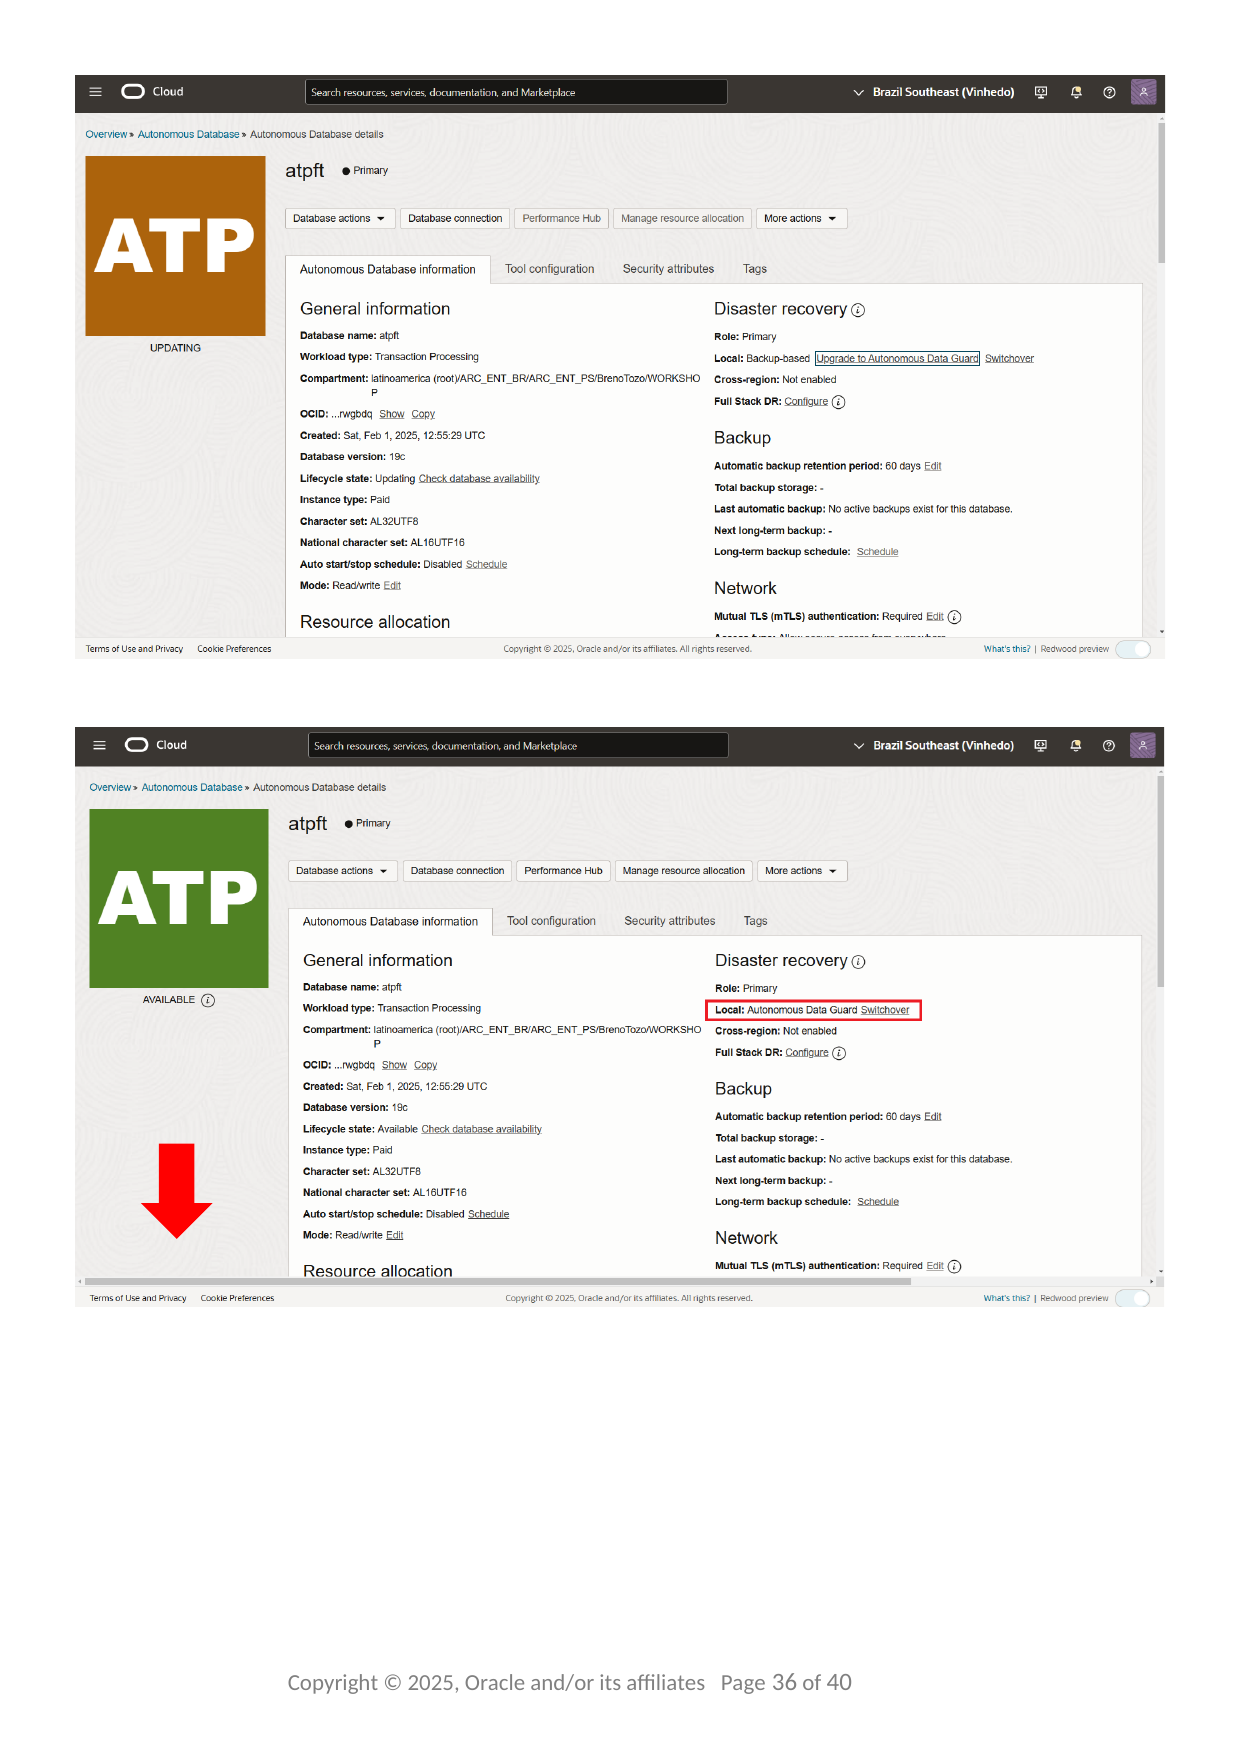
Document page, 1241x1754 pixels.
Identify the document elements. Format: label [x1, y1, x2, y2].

picture [75, 727, 1165, 1307]
picture [75, 75, 1166, 659]
